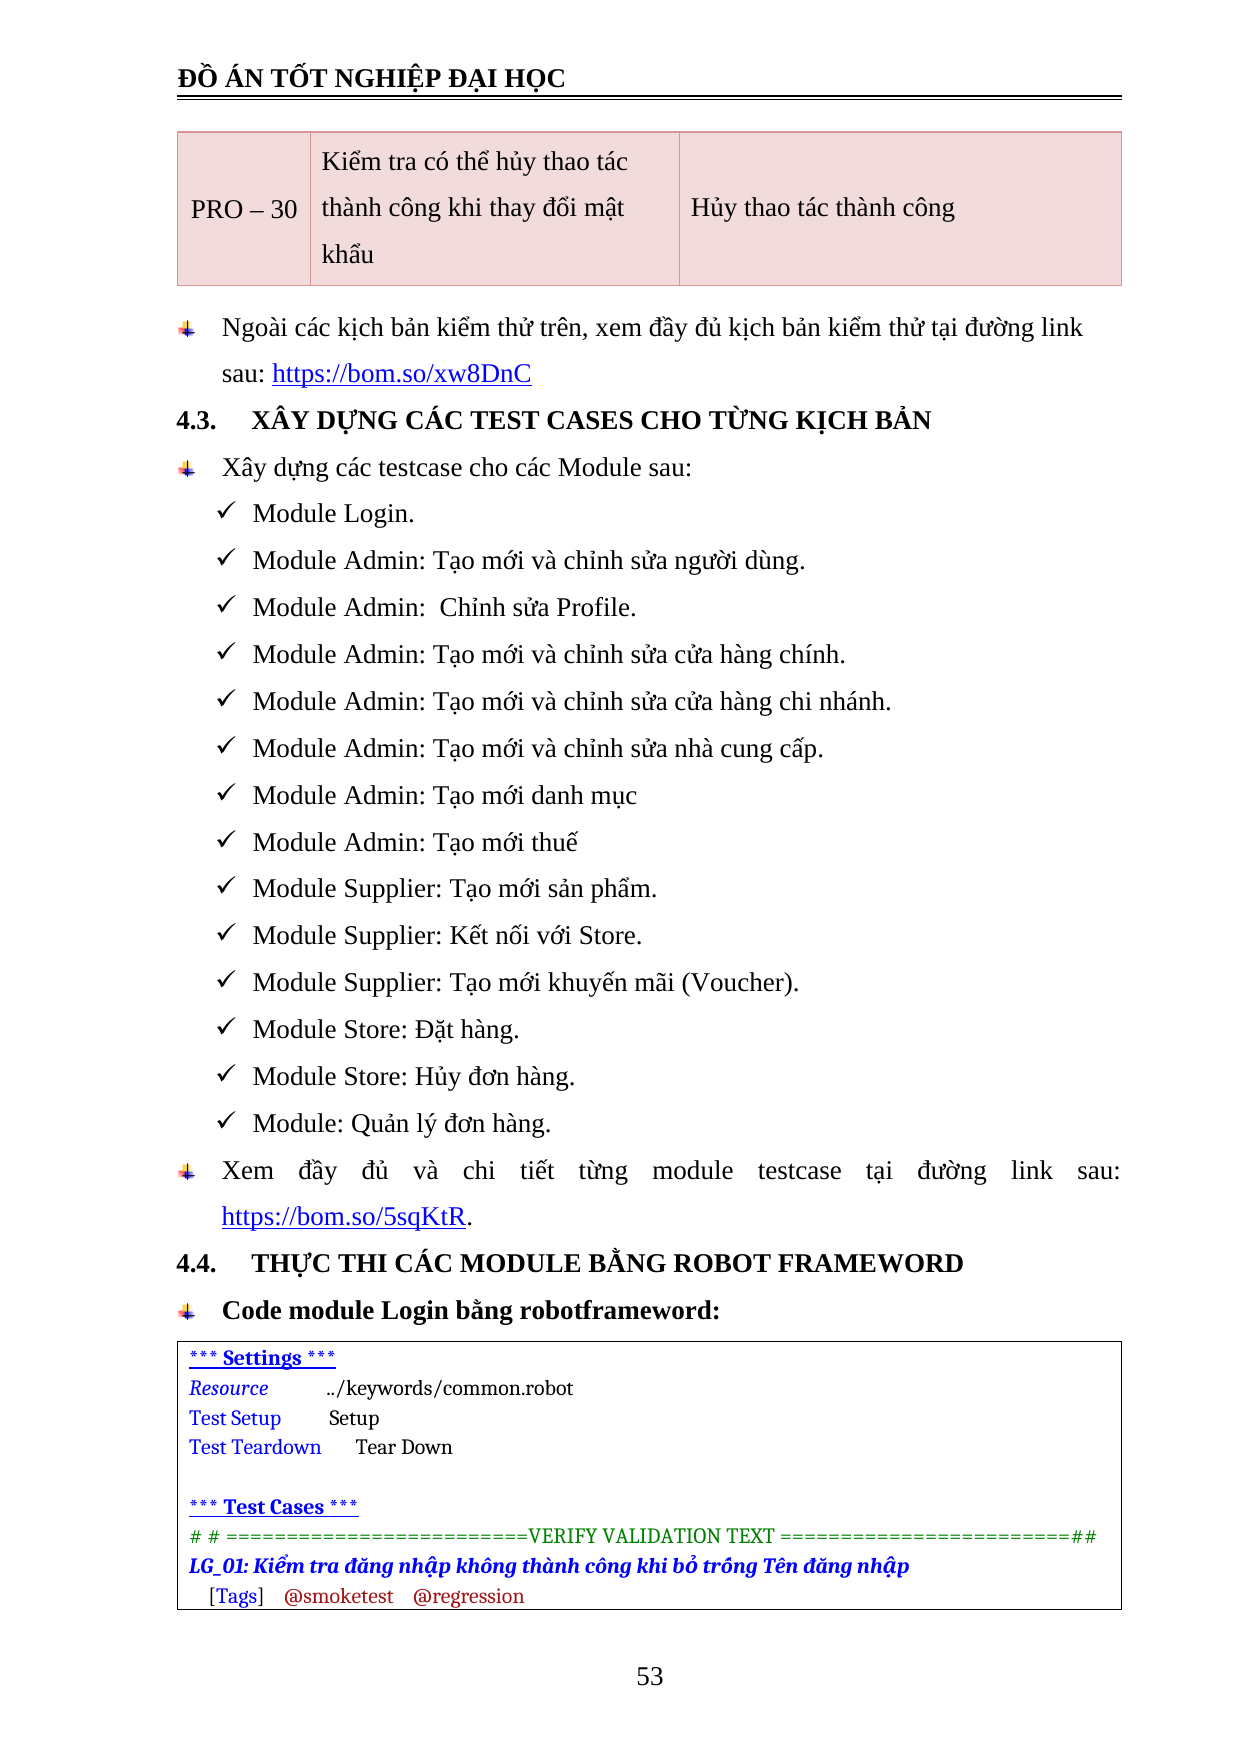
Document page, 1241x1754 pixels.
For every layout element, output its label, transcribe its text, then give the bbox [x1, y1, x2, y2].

picture [178, 1302, 195, 1320]
subtitle THỰC THI CÁC MODULE BẰNG ROBOT FRAMEWORD [176, 1247, 1122, 1278]
picture [178, 1162, 195, 1180]
subtitle XÂY DỰNG CÁC TEST CASES CHO TỪNG KỊCH BẢN [176, 404, 1122, 435]
list Module Admin: Chỉnh sửa Profile. [215, 591, 1122, 623]
list Module Admin: Tạo mới và chỉnh sửa người dùng. [215, 544, 1122, 576]
table_cell Hủy thao tác thành công [680, 133, 1121, 285]
list Code module Login bằng robotframeword: [177, 1294, 1122, 1325]
picture [178, 459, 195, 477]
list Module Admin: Tạo mới và chỉnh sửa cửa hàng chi nhánh. [215, 685, 1122, 716]
list Module Admin: Tạo mới và chỉnh sửa nhà cung cấp. [215, 732, 1122, 763]
list Module Login. [215, 498, 1122, 529]
list Module Supplier: Tạo mới sản phẩm. [215, 873, 1122, 904]
table_cell Kiểm tra có thể hủy thao tác thành công khi thay đổi mật khẩu [311, 133, 679, 285]
list Xem đầy đủ và chi tiết từng module testcase tại đường link sau: https://bom.so/5sqKtR. [177, 1154, 1122, 1232]
list Module Supplier: Tạo mới khuyến mãi (Voucher). [215, 966, 1122, 998]
list Xây dựng các testcase cho các Module sau: [177, 451, 1122, 482]
list Module Admin: Tạo mới thuế [215, 826, 1122, 857]
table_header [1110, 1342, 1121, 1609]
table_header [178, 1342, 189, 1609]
picture [178, 319, 195, 337]
list Ngoài các kịch bản kiểm thử trên, xem đầy đủ kịch bản kiểm thử tại đường link sau: https://bom.so/xw8DnC [177, 311, 1122, 389]
list Module Supplier: Kết nối với Store. [215, 919, 1122, 951]
table_cell PRO – 30 [178, 133, 310, 285]
list Module Admin: Tạo mới và chỉnh sửa cửa hàng chính. [215, 638, 1122, 669]
list Module Admin: Tạo mới danh mục [215, 779, 1122, 810]
list Module: Quản lý đơn hàng. [215, 1107, 1122, 1138]
list Module Store: Hủy đơn hàng. [215, 1060, 1122, 1091]
list Module Store: Đặt hàng. [215, 1013, 1122, 1044]
